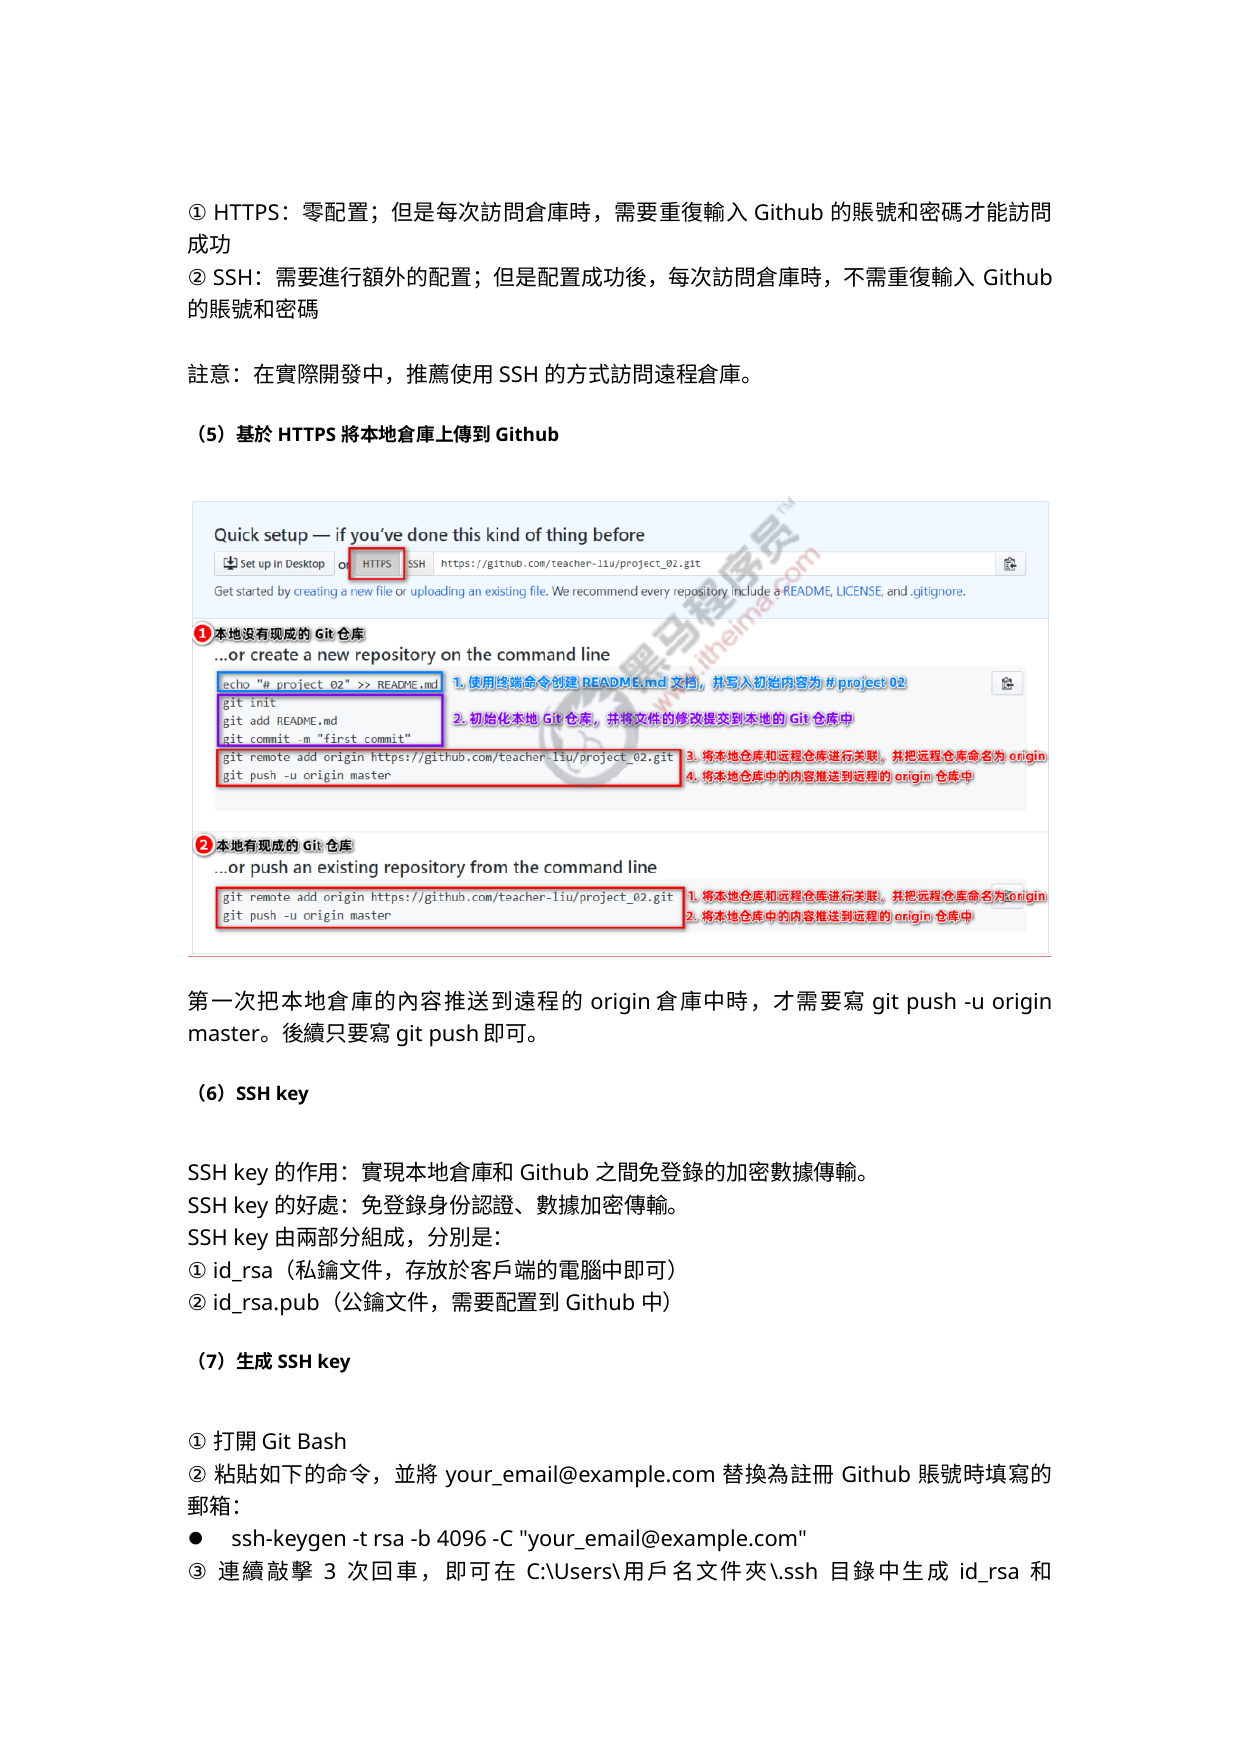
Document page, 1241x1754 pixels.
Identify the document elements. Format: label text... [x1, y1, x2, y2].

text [187, 1554, 1053, 1586]
subtitle （6）SSH key [187, 1076, 1053, 1108]
text ② SSH：需要進行額外的配置；但是配置成功後，每次訪問倉庫時，不需重復輸入 Github 的賬號和密碼 [187, 259, 1053, 324]
subtitle （7）生成 SSH key [187, 1344, 1053, 1377]
subtitle （5）基於 HTTPS 將本地倉庫上傳到 Github [187, 417, 1053, 449]
text ① HTTPS：零配置；但是每次訪問倉庫時，需要重復輸入 Github 的賬號和密碼才能訪問成功 [187, 194, 1053, 259]
text 第一次把本地倉庫的內容推送到遠程的origin倉庫中時，才需要寫git push -u origin master。後續只要寫git push即可。 [187, 983, 1053, 1048]
text ① id_rsa（私鑰文件，存放於客戶端的電腦中即可） [187, 1252, 1053, 1285]
text SSH key 的作用：實現本地倉庫和 Github 之間免登錄的加密數據傳輸。 [187, 1155, 1053, 1187]
text SSH key 由兩部分組成，分別是： [187, 1220, 1053, 1252]
text ② 粘貼如下的命令，並將 your_email@example.com 替換為註冊 Github 賬號時填寫的郵箱： [187, 1456, 1053, 1521]
text ② id_rsa.pub（公鑰文件，需要配置到 Github 中） [187, 1285, 1053, 1317]
text SSH key 的好處：免登錄身份認證、數據加密傳輸。 [187, 1187, 1053, 1220]
text 註意：在實際開發中，推薦使用 SSH 的方式訪問遠程倉庫。 [187, 357, 1053, 389]
picture [187, 496, 1052, 957]
text ① 打開 Git Bash [187, 1424, 1053, 1456]
list ssh-keygen -t rsa -b 4096 -C "your_email@example.com" [187, 1521, 1053, 1554]
